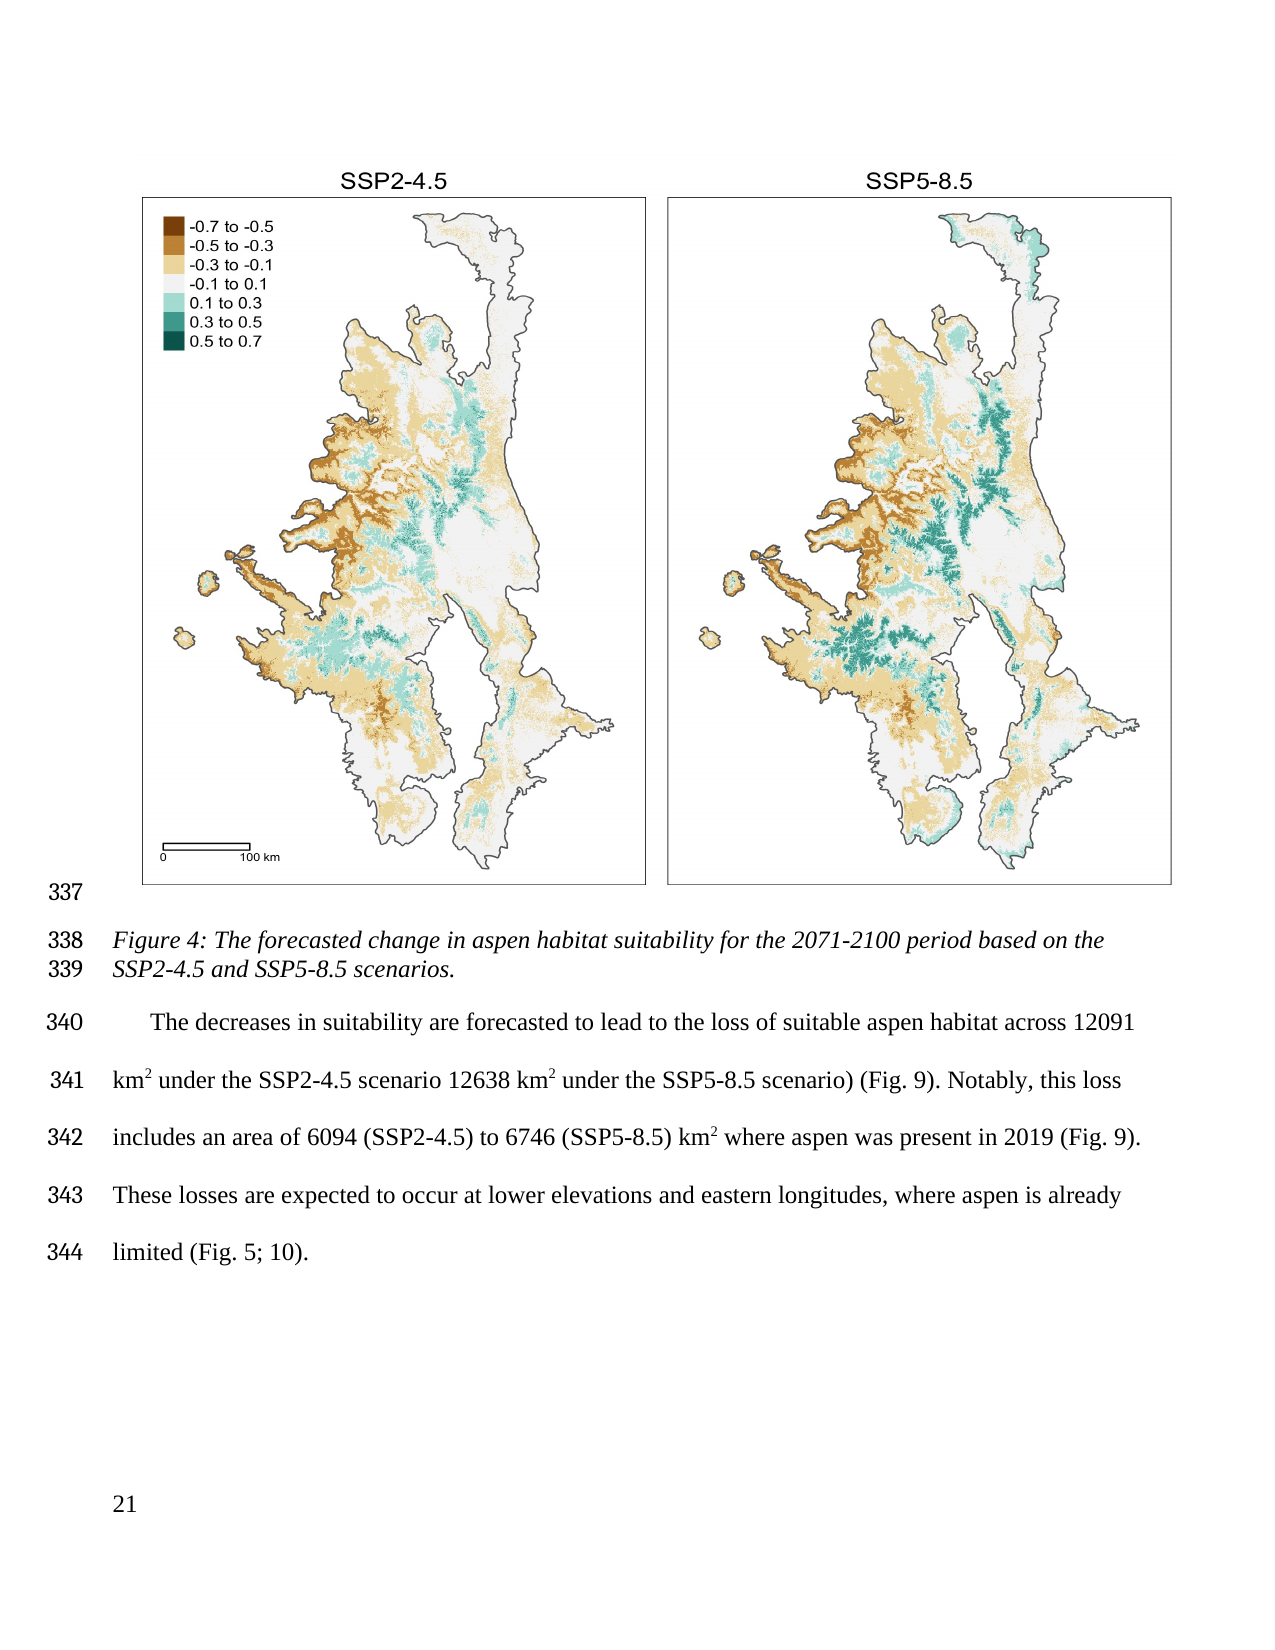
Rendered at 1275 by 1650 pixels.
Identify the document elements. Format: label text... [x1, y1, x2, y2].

text The decreases in suitability are forecasted to lead to the loss of suitable aspen habitat across 12091 km2 under the SSP2-4.5 scenario 12638 km2 under the SSP5-8.5 scenario) (Fig. 9). Notably, this loss includes an area of 6094 (SSP2-4.5) to 6746 (SSP5-8.5) km2 where aspen was present in 2019 (Fig. 9). These losses are expected to occur at lower elevations and eastern longitudes, where aspen is already limited (Fig. 5; 10). [112, 1007, 1162, 1266]
text Figure 4: The forecasted change in aspen habitat suitability for the 2071-2100 period based on the SSP2-4.5 and SSP5-8.5 scenarios. [112, 925, 1162, 982]
picture [131, 150, 1182, 900]
